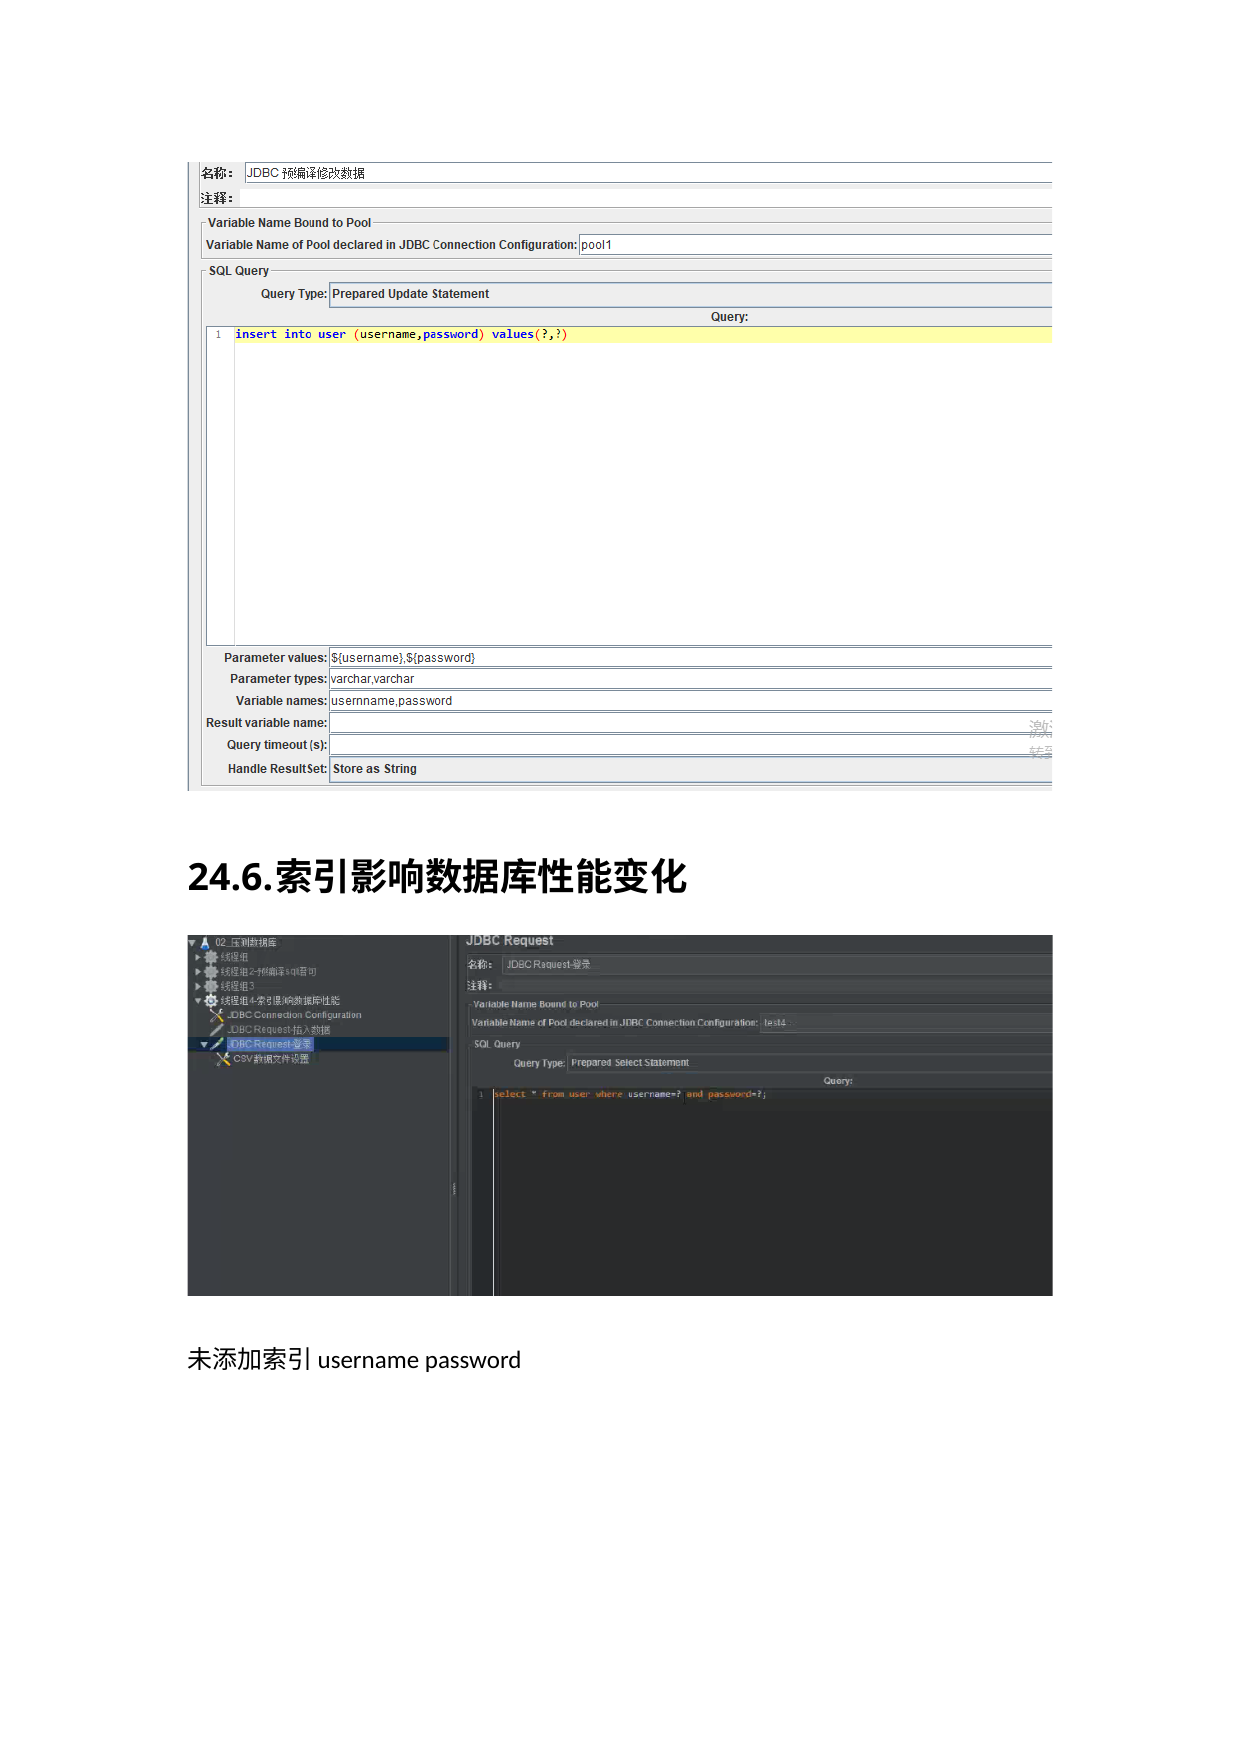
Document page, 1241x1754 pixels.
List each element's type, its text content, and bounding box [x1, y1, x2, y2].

text 未添加索引username password [187, 1325, 1053, 1390]
picture [187, 935, 1053, 1296]
picture [187, 162, 1053, 791]
subtitle 索引影响数据库性能变化 [187, 841, 1053, 906]
